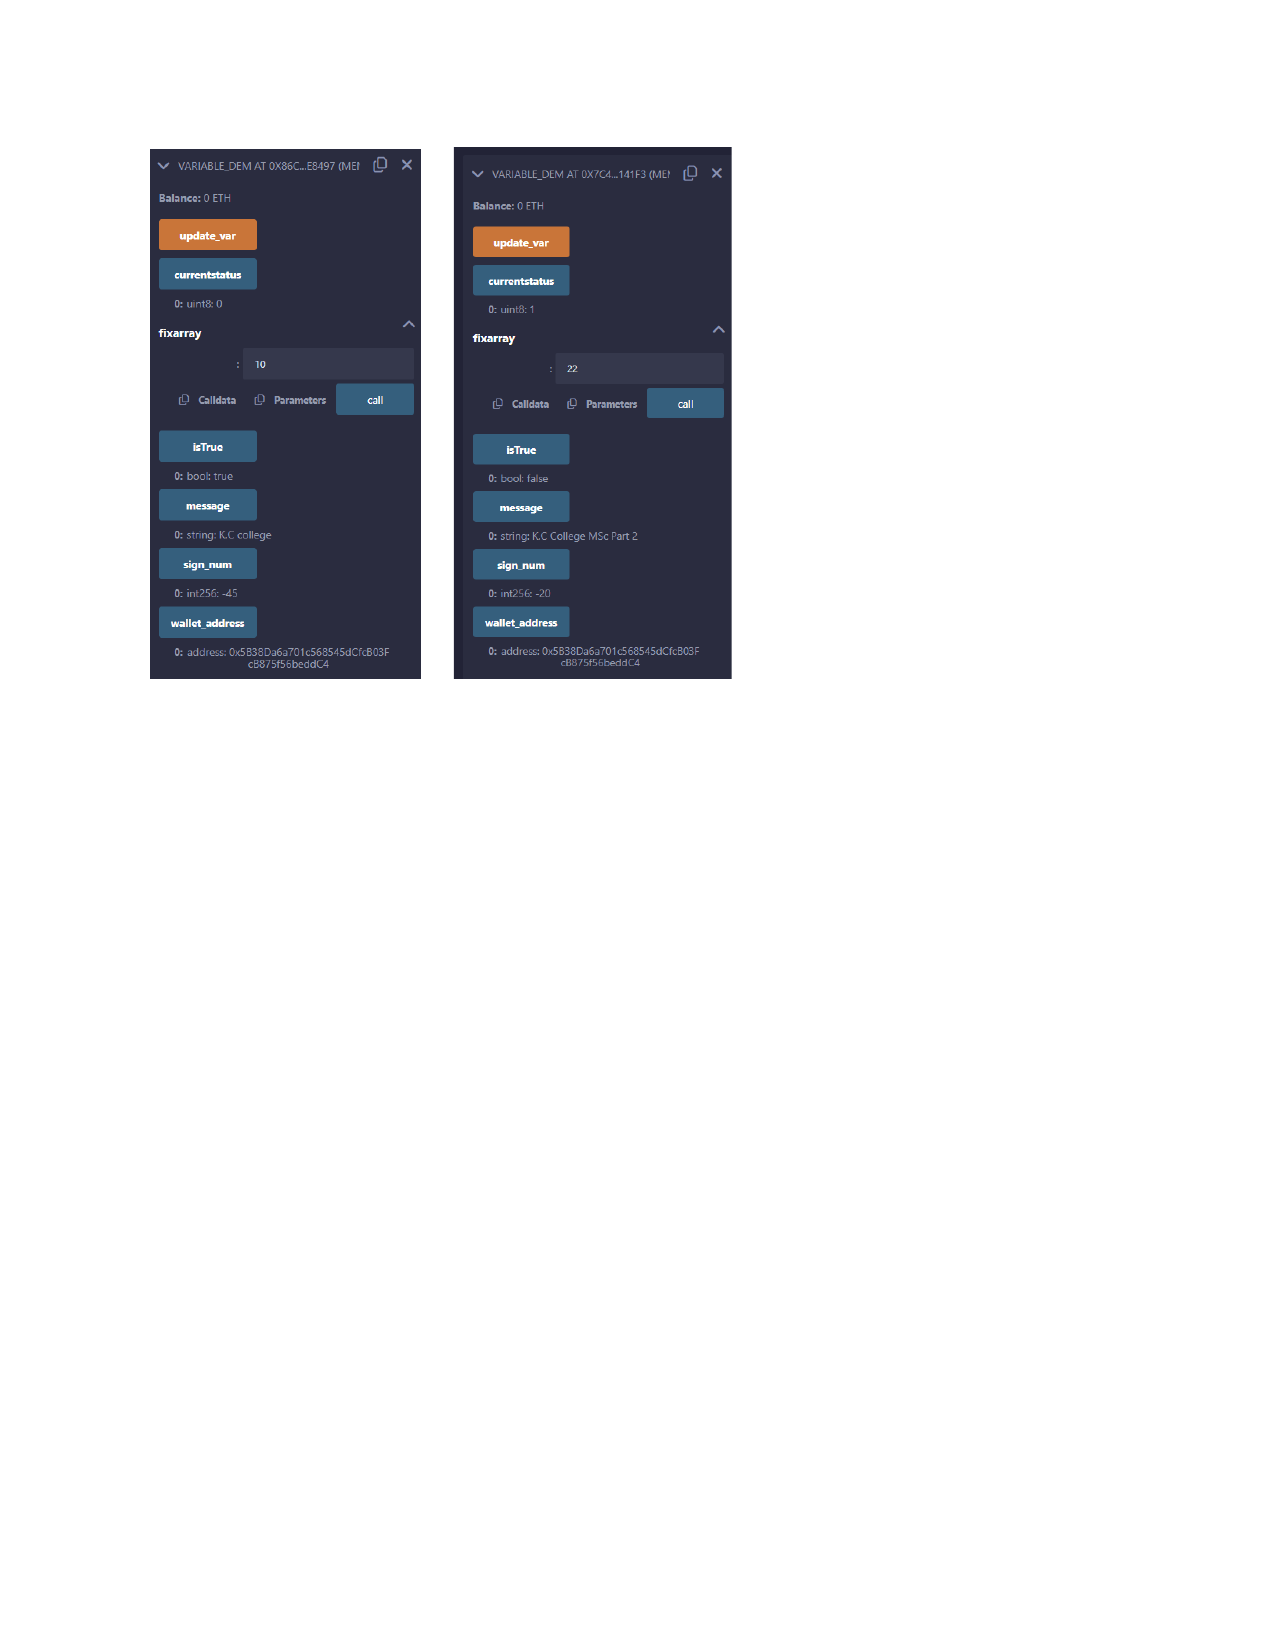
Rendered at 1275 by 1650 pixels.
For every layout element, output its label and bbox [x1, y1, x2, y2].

picture [150, 149, 421, 679]
picture [453, 147, 732, 679]
